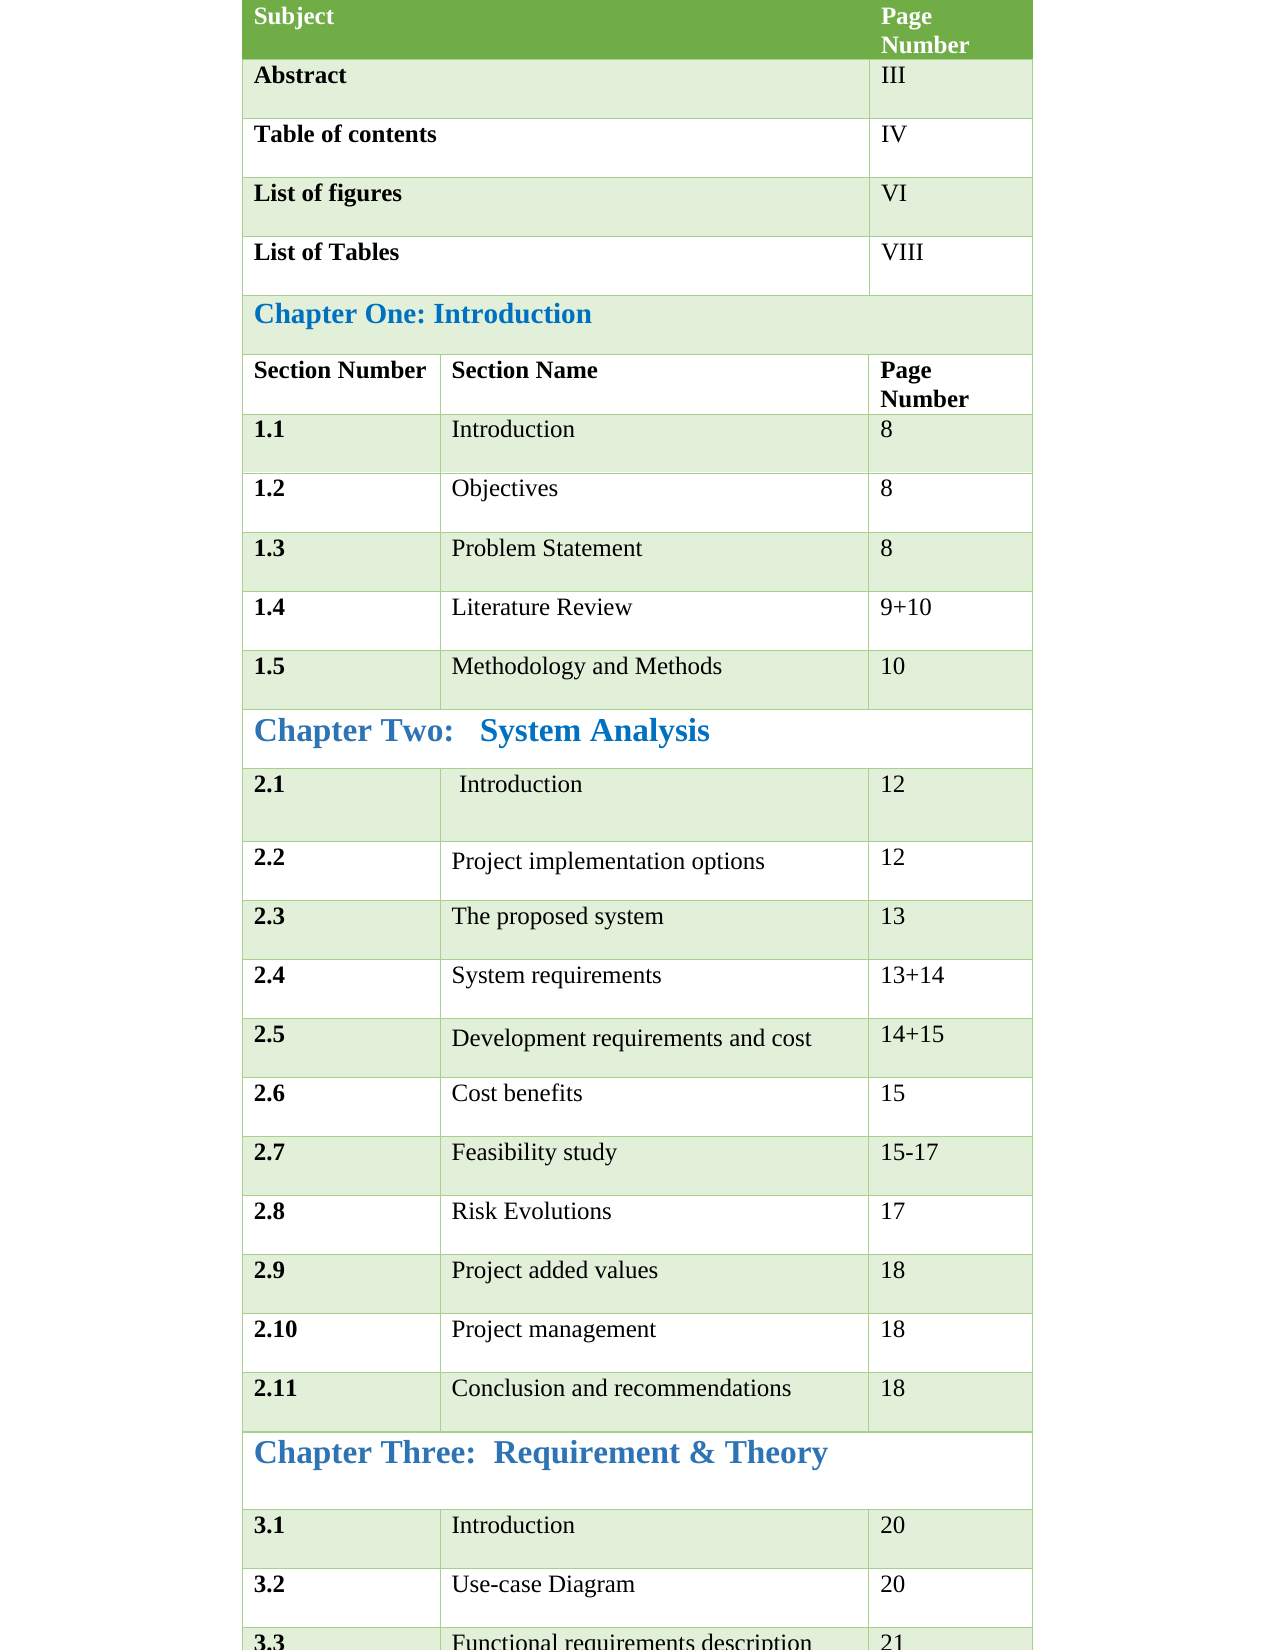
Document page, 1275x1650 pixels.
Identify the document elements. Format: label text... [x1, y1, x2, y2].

table_cell 3.2 [243, 1569, 440, 1627]
table_cell Project management [441, 1314, 868, 1372]
table_cell 1.4 [243, 592, 440, 650]
table_cell Use-case Diagram [441, 1569, 868, 1627]
table_cell The proposed system [441, 901, 868, 959]
table_cell Page Number [869, 355, 1032, 413]
table_cell Conclusion and recommendations [441, 1373, 868, 1431]
table_cell 21 [869, 1628, 1032, 1650]
table_cell Introduction [441, 415, 868, 472]
table_cell Methodology and Methods [441, 651, 868, 709]
table_cell 9+10 [869, 592, 1032, 650]
table_cell 3.1 [243, 1510, 440, 1568]
table_cell 2.9 [243, 1255, 440, 1313]
table_cell VI [870, 178, 1032, 236]
table_cell 14+15 [869, 1019, 1032, 1077]
table_cell Development requirements and cost [441, 1019, 868, 1077]
table_cell 8 [869, 474, 1032, 532]
table_cell 1.1 [243, 415, 440, 472]
table_cell 2.8 [243, 1196, 440, 1254]
table_cell Table of contents [243, 119, 869, 177]
table_cell 2.10 [243, 1314, 440, 1372]
table_cell 20 [869, 1569, 1032, 1627]
table_cell 2.7 [243, 1137, 440, 1195]
table_cell Risk Evolutions [441, 1196, 868, 1254]
table_cell Literature Review [441, 592, 868, 650]
table_cell List of figures [243, 178, 869, 236]
table_cell Section Number [243, 355, 440, 413]
table_cell Chapter Two: System Analysis [243, 710, 1032, 768]
table_cell 1.5 [243, 651, 440, 709]
table_cell Cost benefits [441, 1078, 868, 1136]
table_cell Problem Statement [441, 533, 868, 591]
table_cell IV [870, 119, 1032, 177]
table_cell 2.1 [243, 769, 440, 841]
table_cell 2.4 [243, 960, 440, 1018]
table_cell 12 [869, 842, 1032, 900]
table_cell 2.11 [243, 1373, 440, 1431]
table_cell Introduction [441, 769, 868, 841]
table_cell 3.3 [243, 1628, 440, 1650]
table_cell Chapter Three: Requirement & Theory [243, 1433, 1032, 1509]
table_cell 2.3 [243, 901, 440, 959]
table_cell 13+14 [869, 960, 1032, 1018]
table_cell 8 [869, 533, 1032, 591]
table_cell Objectives [441, 474, 868, 532]
table_cell 20 [869, 1510, 1032, 1568]
table_header Page Number [870, 1, 1032, 59]
table_cell 2.6 [243, 1078, 440, 1136]
table_cell VIII [870, 237, 1032, 295]
table_cell 1.3 [243, 533, 440, 591]
table_cell Feasibility study [441, 1137, 868, 1195]
table_cell Functional requirements description [441, 1628, 868, 1650]
table_cell 15 [869, 1078, 1032, 1136]
table_cell III [870, 60, 1032, 118]
table_cell Abstract [243, 60, 869, 118]
table_cell Chapter One: Introduction [243, 296, 1032, 354]
table_cell 13 [869, 901, 1032, 959]
table_header Subject [243, 1, 869, 59]
table_cell 2.2 [243, 842, 440, 900]
table_cell 1.2 [243, 474, 440, 532]
table_cell List of Tables [243, 237, 869, 295]
table_cell 8 [869, 415, 1032, 472]
table_cell 18 [869, 1373, 1032, 1431]
table_cell Section Name [441, 355, 868, 413]
table_cell Introduction [441, 1510, 868, 1568]
table_cell 18 [869, 1314, 1032, 1372]
table_cell 15-17 [869, 1137, 1032, 1195]
table_cell 10 [869, 651, 1032, 709]
table_cell 2.5 [243, 1019, 440, 1077]
table_cell Project added values [441, 1255, 868, 1313]
table_cell 17 [869, 1196, 1032, 1254]
table_cell 18 [869, 1255, 1032, 1313]
table_cell 12 [869, 769, 1032, 841]
table_cell System requirements [441, 960, 868, 1018]
table_cell Project implementation options [441, 842, 868, 900]
